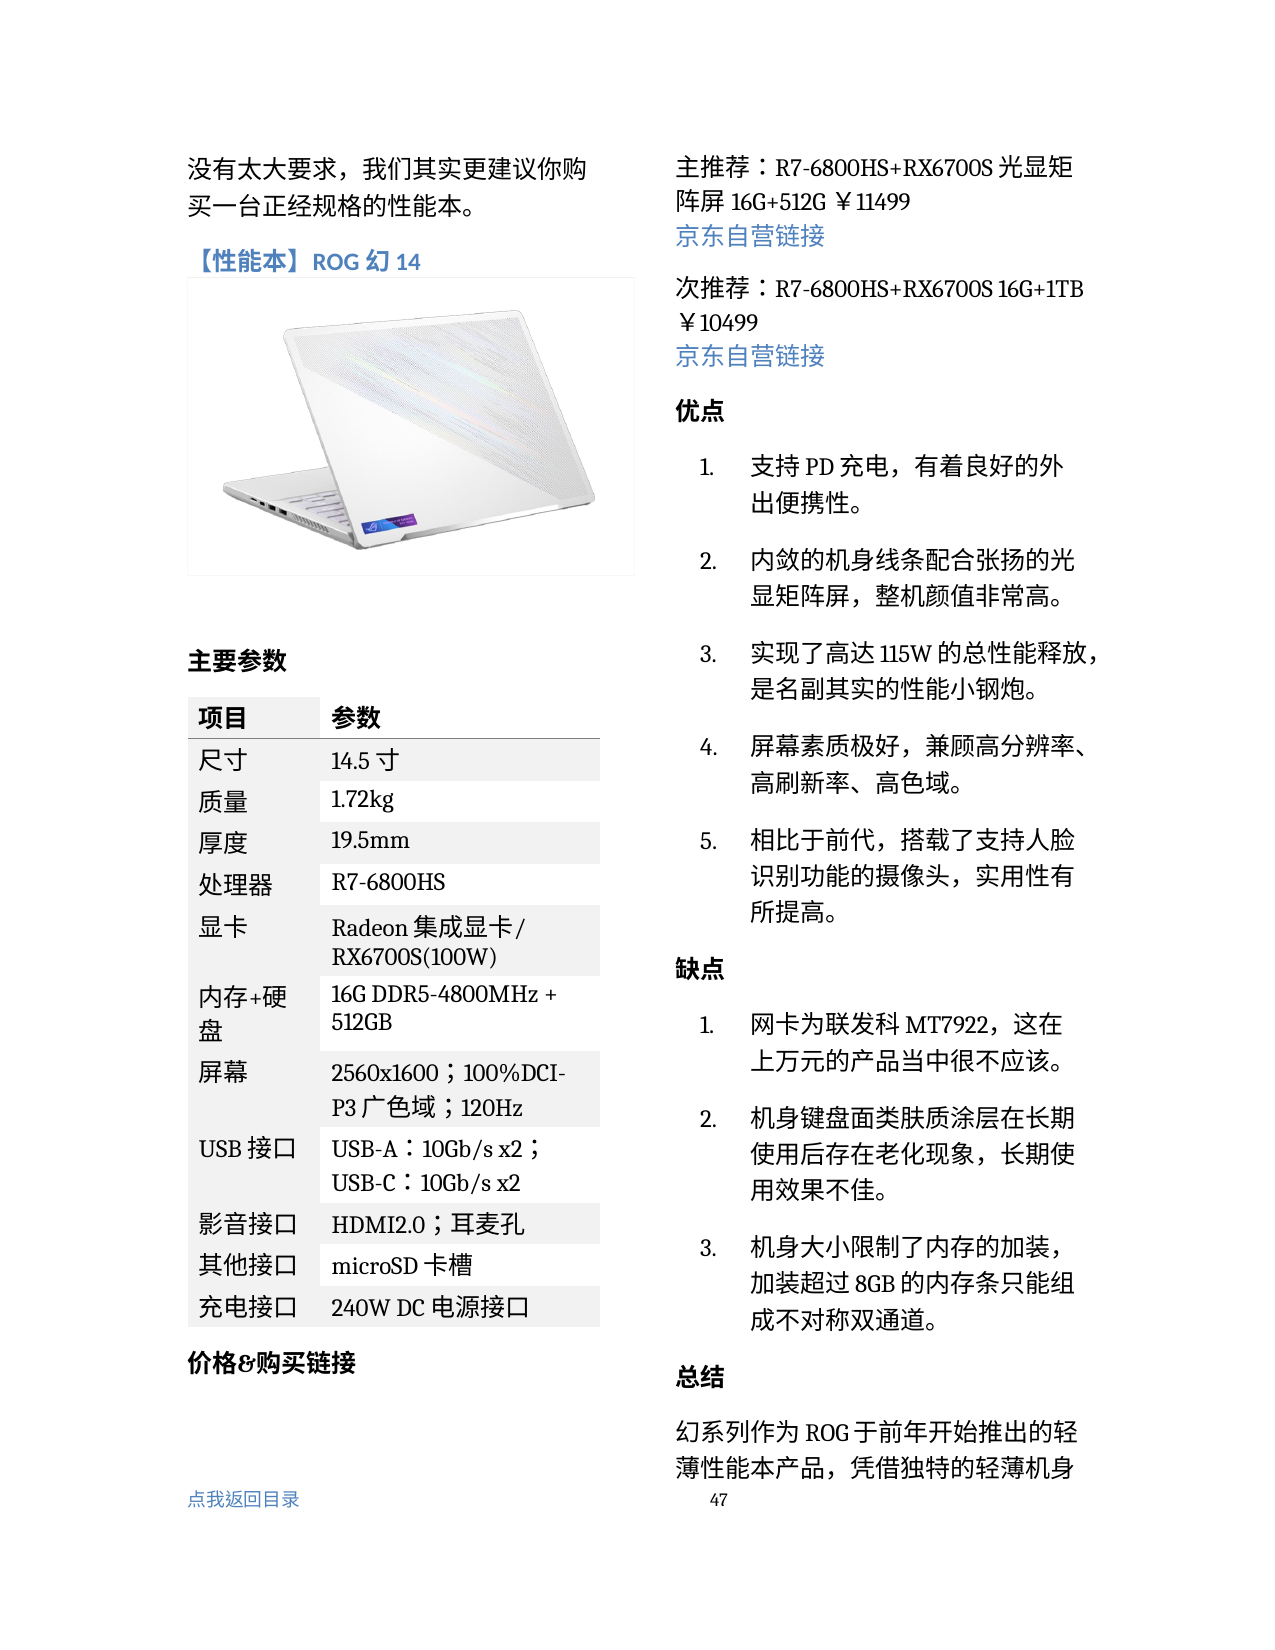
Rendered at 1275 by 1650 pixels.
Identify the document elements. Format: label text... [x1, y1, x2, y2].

table_cell Radeon集成显卡/RX6700S(100W) [320, 905, 600, 976]
list 网卡为联发科MT7922，这在上万元的产品当中很不应该。 [700, 1005, 1087, 1077]
table_cell 屏幕 [188, 1051, 320, 1127]
text 总结 [675, 1357, 1087, 1393]
subtitle 【性能本】ROG 幻14 [187, 243, 600, 277]
table_cell 处理器 [188, 864, 320, 905]
list 支持PD充电，有着良好的外出便携性。 [700, 447, 1087, 519]
table_cell 240W DC电源接口 [320, 1286, 600, 1327]
table_cell 内存+硬盘 [188, 976, 320, 1051]
text 优点 [675, 392, 1087, 428]
list 相比于前代，搭载了支持人脸识别功能的摄像头，实用性有所提高。 [700, 820, 1087, 929]
list 机身大小限制了内存的加装，加装超过8GB的内存条只能组成不对称双通道。 [700, 1228, 1087, 1336]
table_cell microSD卡槽 [320, 1244, 600, 1286]
list 机身键盘面类肤质涂层在长期使用后存在老化现象，长期使用效果不佳。 [700, 1098, 1087, 1207]
table_cell 19.5mm [320, 822, 600, 864]
text 价格&购买链接 [187, 1346, 600, 1380]
table_cell 16G DDR5-4800MHz + 512GB [320, 976, 600, 1051]
table_cell 影音接口 [188, 1203, 320, 1244]
picture [187, 277, 635, 576]
table_header 参数 [320, 697, 600, 738]
list 屏幕素质极好，兼顾高分辨率、高刷新率、高色域。 [700, 727, 1087, 799]
table_cell 充电接口 [188, 1286, 320, 1327]
table_cell 厚度 [188, 822, 320, 864]
table_cell 2560x1600；100%DCI-P3广色域；120Hz [320, 1051, 600, 1127]
table_cell 质量 [188, 781, 320, 822]
table_cell USB-A：10Gb/s x2；USB-C：10Gb/s x2 [320, 1127, 600, 1203]
table_cell R7-6800HS [320, 864, 600, 905]
text 主推荐：R7-6800HS+RX6700S 光显矩阵屏 16G+512G ￥11499 京东自营链接 [675, 150, 1087, 252]
list 实现了高达115W的总性能释放，是名副其实的性能小钢炮。 [700, 633, 1087, 706]
table_cell USB接口 [188, 1127, 320, 1203]
text 主要参数 [187, 644, 600, 678]
table_cell 1.72kg [320, 781, 600, 822]
text 缺点 [675, 950, 1087, 986]
table_cell 其他接口 [188, 1244, 320, 1286]
table_cell 14.5寸 [320, 739, 600, 781]
table_cell HDMI2.0；耳麦孔 [320, 1203, 600, 1244]
text 次推荐：R7-6800HS+RX6700S 16G+1TB ￥10499 京东自营链接 [675, 271, 1087, 373]
table_cell 显卡 [188, 905, 320, 976]
table_header 项目 [188, 697, 320, 738]
table_cell 尺寸 [188, 739, 320, 781]
list 内敛的机身线条配合张扬的光显矩阵屏，整机颜值非常高。 [700, 540, 1087, 613]
